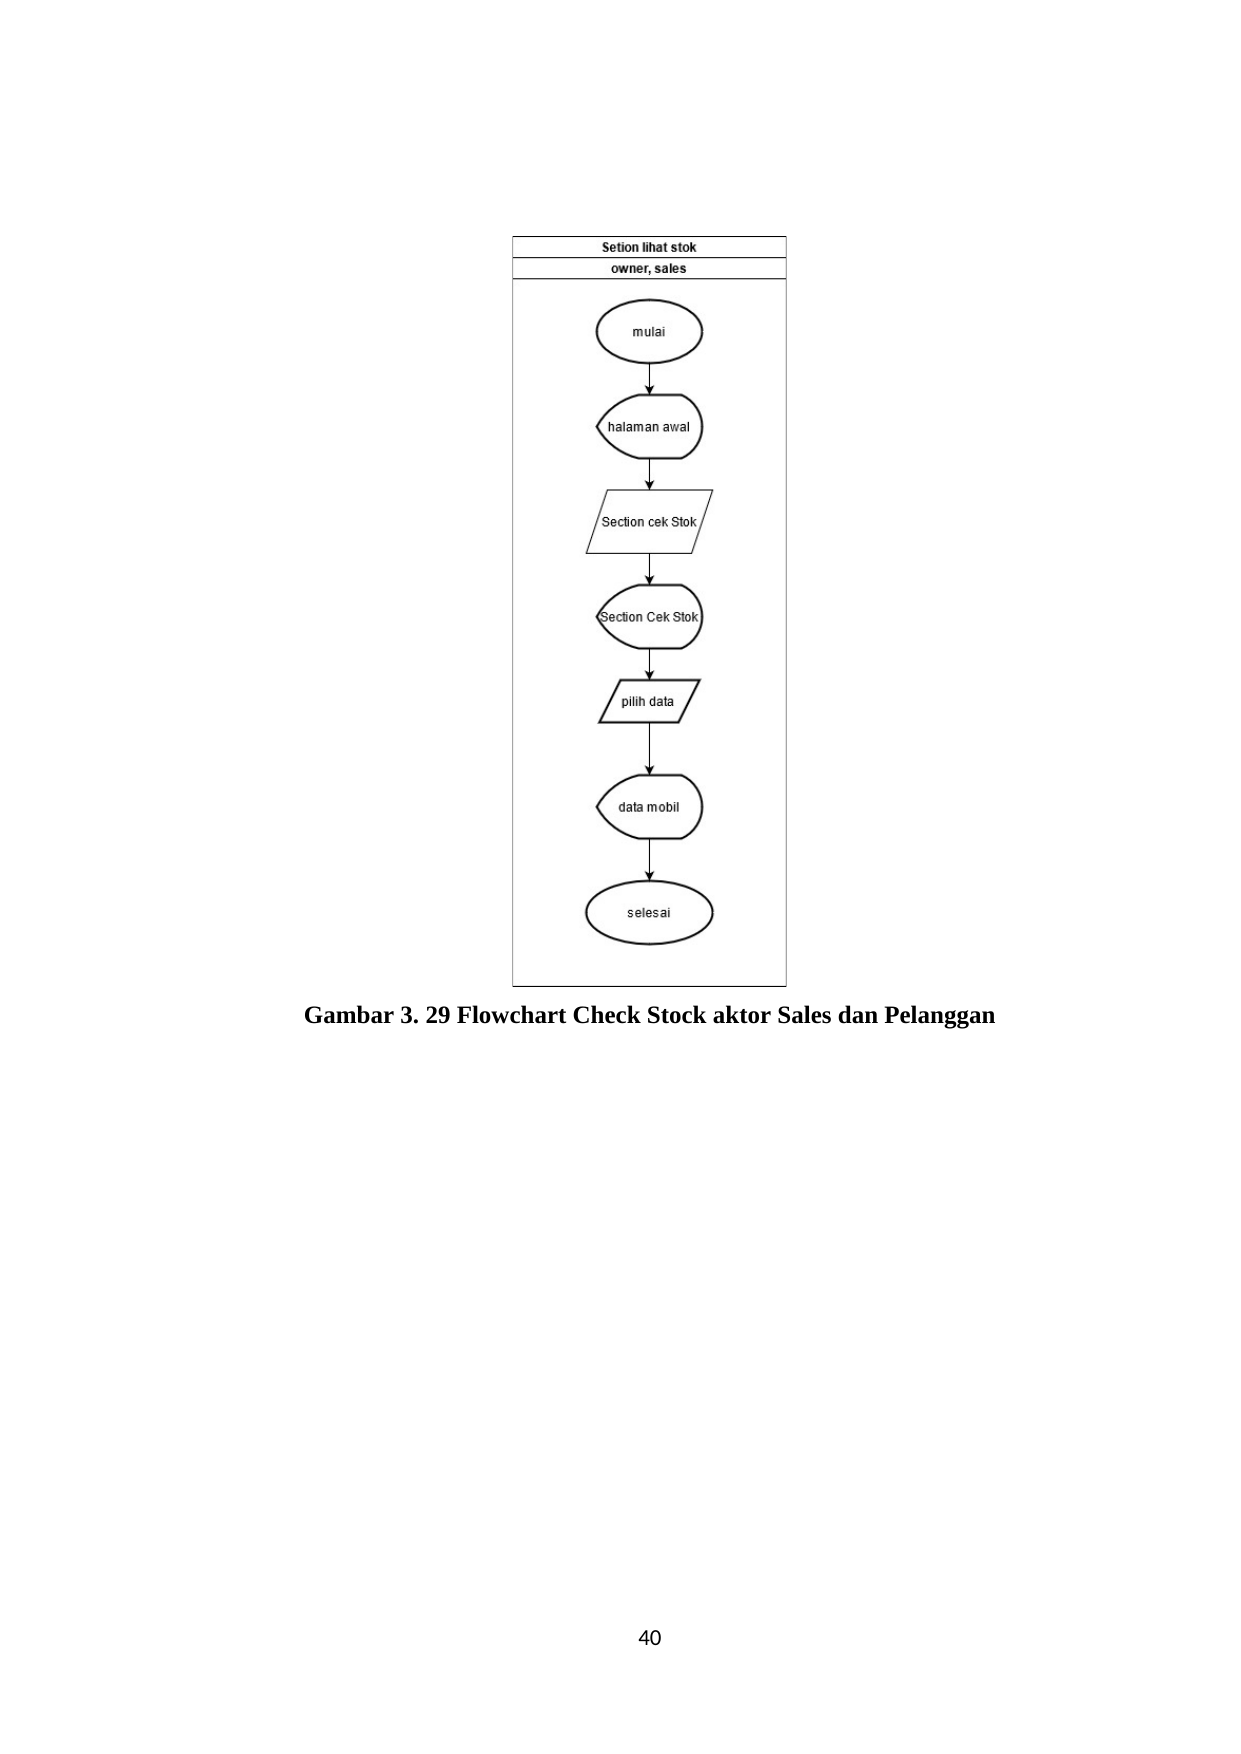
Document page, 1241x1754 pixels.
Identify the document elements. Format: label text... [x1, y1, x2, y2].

picture [512, 236, 787, 987]
text Gambar 3. 29 Flowchart Check Stock aktor Sales dan Pelanggan [236, 1000, 1063, 1029]
